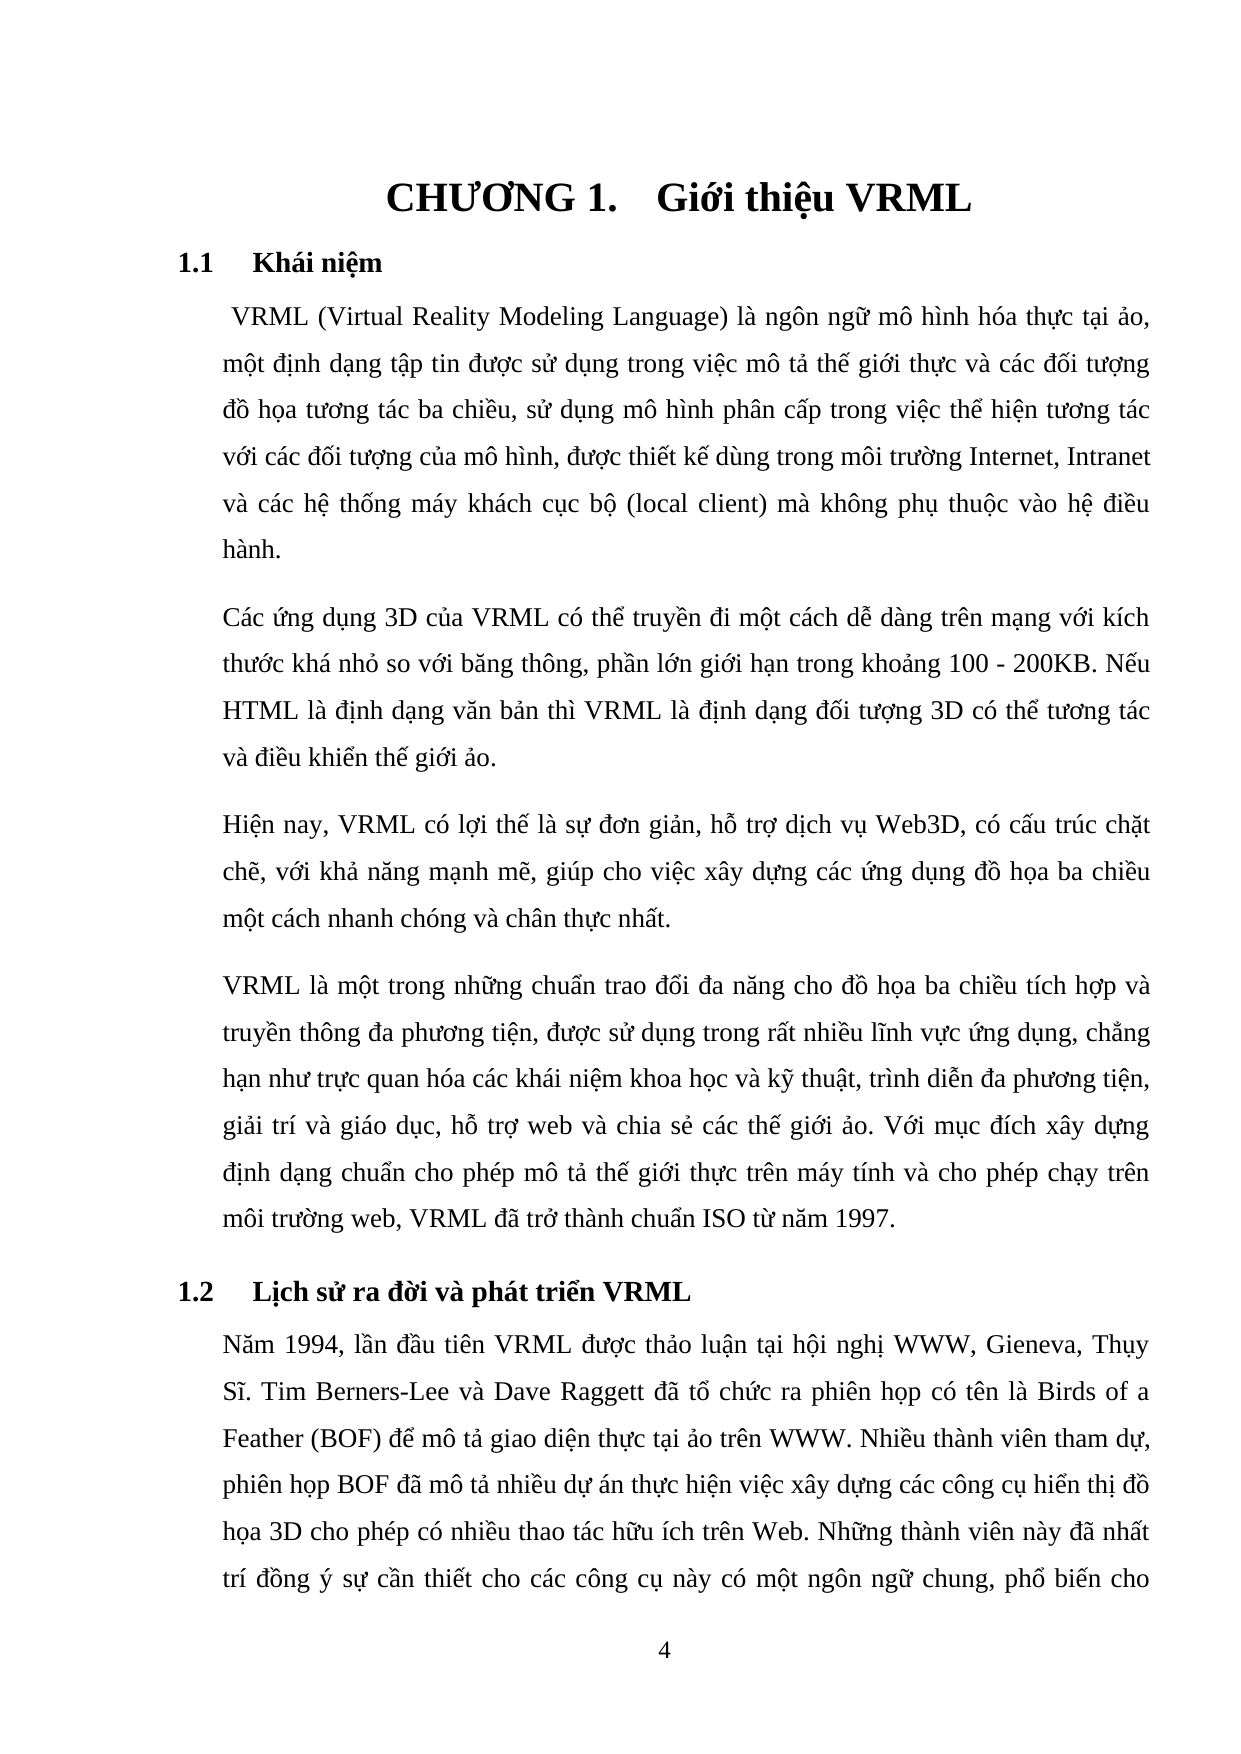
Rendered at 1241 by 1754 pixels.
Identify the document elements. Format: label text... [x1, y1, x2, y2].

subtitle Khái niệm [177, 246, 1152, 279]
subtitle Giới thiệu VRML [207, 173, 1152, 221]
text Các ứng dụng 3D của VRML có thể truyền đi một cách dễ dàng trên mạng với kích thước khá nhỏ so với băng thông, phần lớn giới hạn trong khoảng 100 - 200KB. Nếu HTML là định dạng văn bản thì VRML là định dạng đối tượng 3D có thể tương tác và điều khiển thế giới ảo. [222, 601, 1152, 772]
text VRML là một trong những chuẩn trao đổi đa năng cho đồ họa ba chiều tích hợp và truyền thông đa phương tiện, được sử dụng trong rất nhiều lĩnh vực ứng dụng, chẳng hạn như trực quan hóa các khái niệm khoa học và kỹ thuật, trình diễn đa phương tiện, giải trí và giáo dục, hỗ trợ web và chia sẻ các thế giới ảo. Với mục đích xây dựng định dạng chuẩn cho phép mô tả thế giới thực trên máy tính và cho phép chạy trên môi trường web, VRML đã trở thành chuẩn ISO từ năm 1997. [222, 969, 1152, 1234]
text Hiện nay, VRML có lợi thế là sự đơn giản, hỗ trợ dịch vụ Web3D, có cấu trúc chặt chẽ, với khả năng mạnh mẽ, giúp cho việc xây dựng các ứng dụng đồ họa ba chiều một cách nhanh chóng và chân thực nhất. [222, 808, 1152, 933]
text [222, 1328, 1152, 1593]
subtitle Lịch sử ra đời và phát triển VRML [177, 1274, 1152, 1308]
text VRML (Virtual Reality Modeling Language) là ngôn ngữ mô hình hóa thực tại ảo, một định dạng tập tin được sử dụng trong việc mô tả thế giới thực và các đối tượng đồ họa tương tác ba chiều, sử dụng mô hình phân cấp trong việc thể hiện tương tác với các đối tượng của mô hình, được thiết kế dùng trong môi trường Internet, Intranet và các hệ thống máy khách cục bộ (local client) mà không phụ thuộc vào hệ điều hành. [222, 300, 1152, 564]
